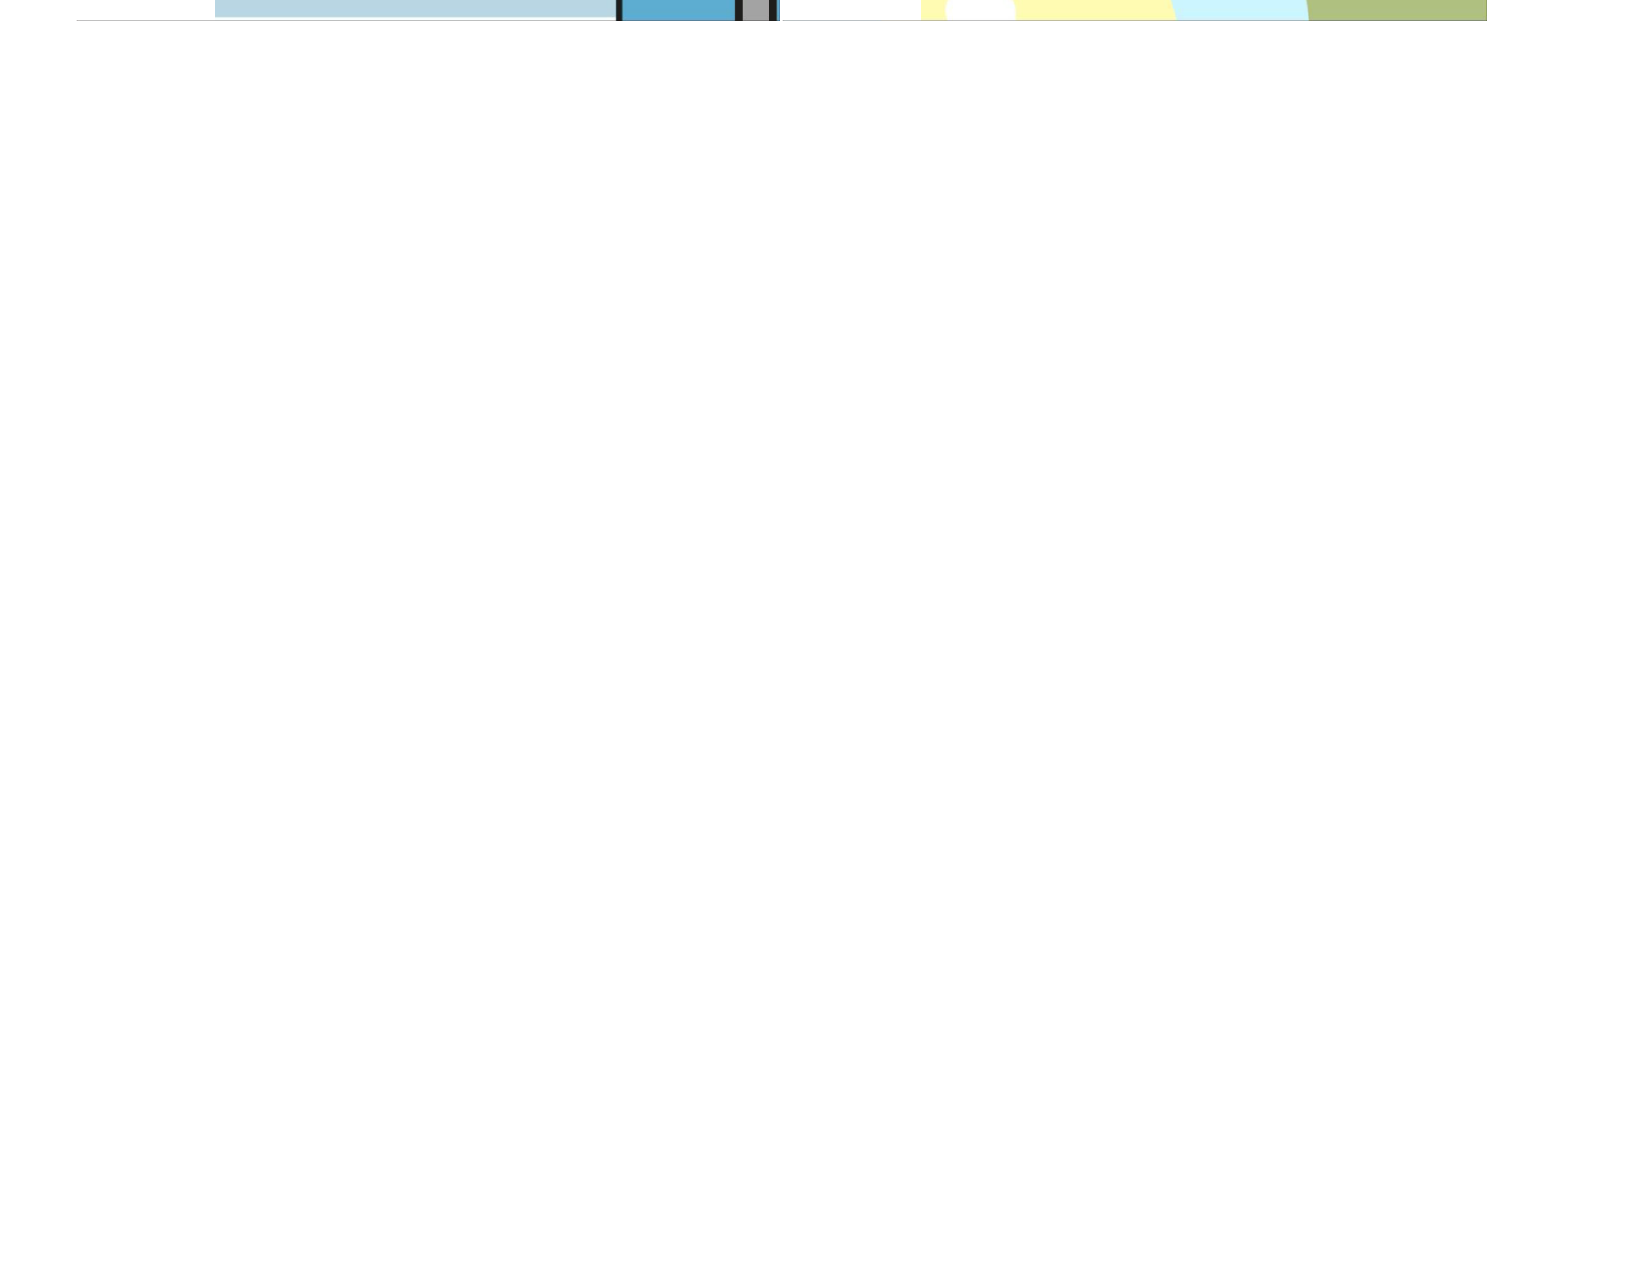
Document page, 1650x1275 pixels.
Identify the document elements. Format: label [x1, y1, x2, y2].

picture [77, 0, 780, 21]
picture [783, 0, 1487, 21]
